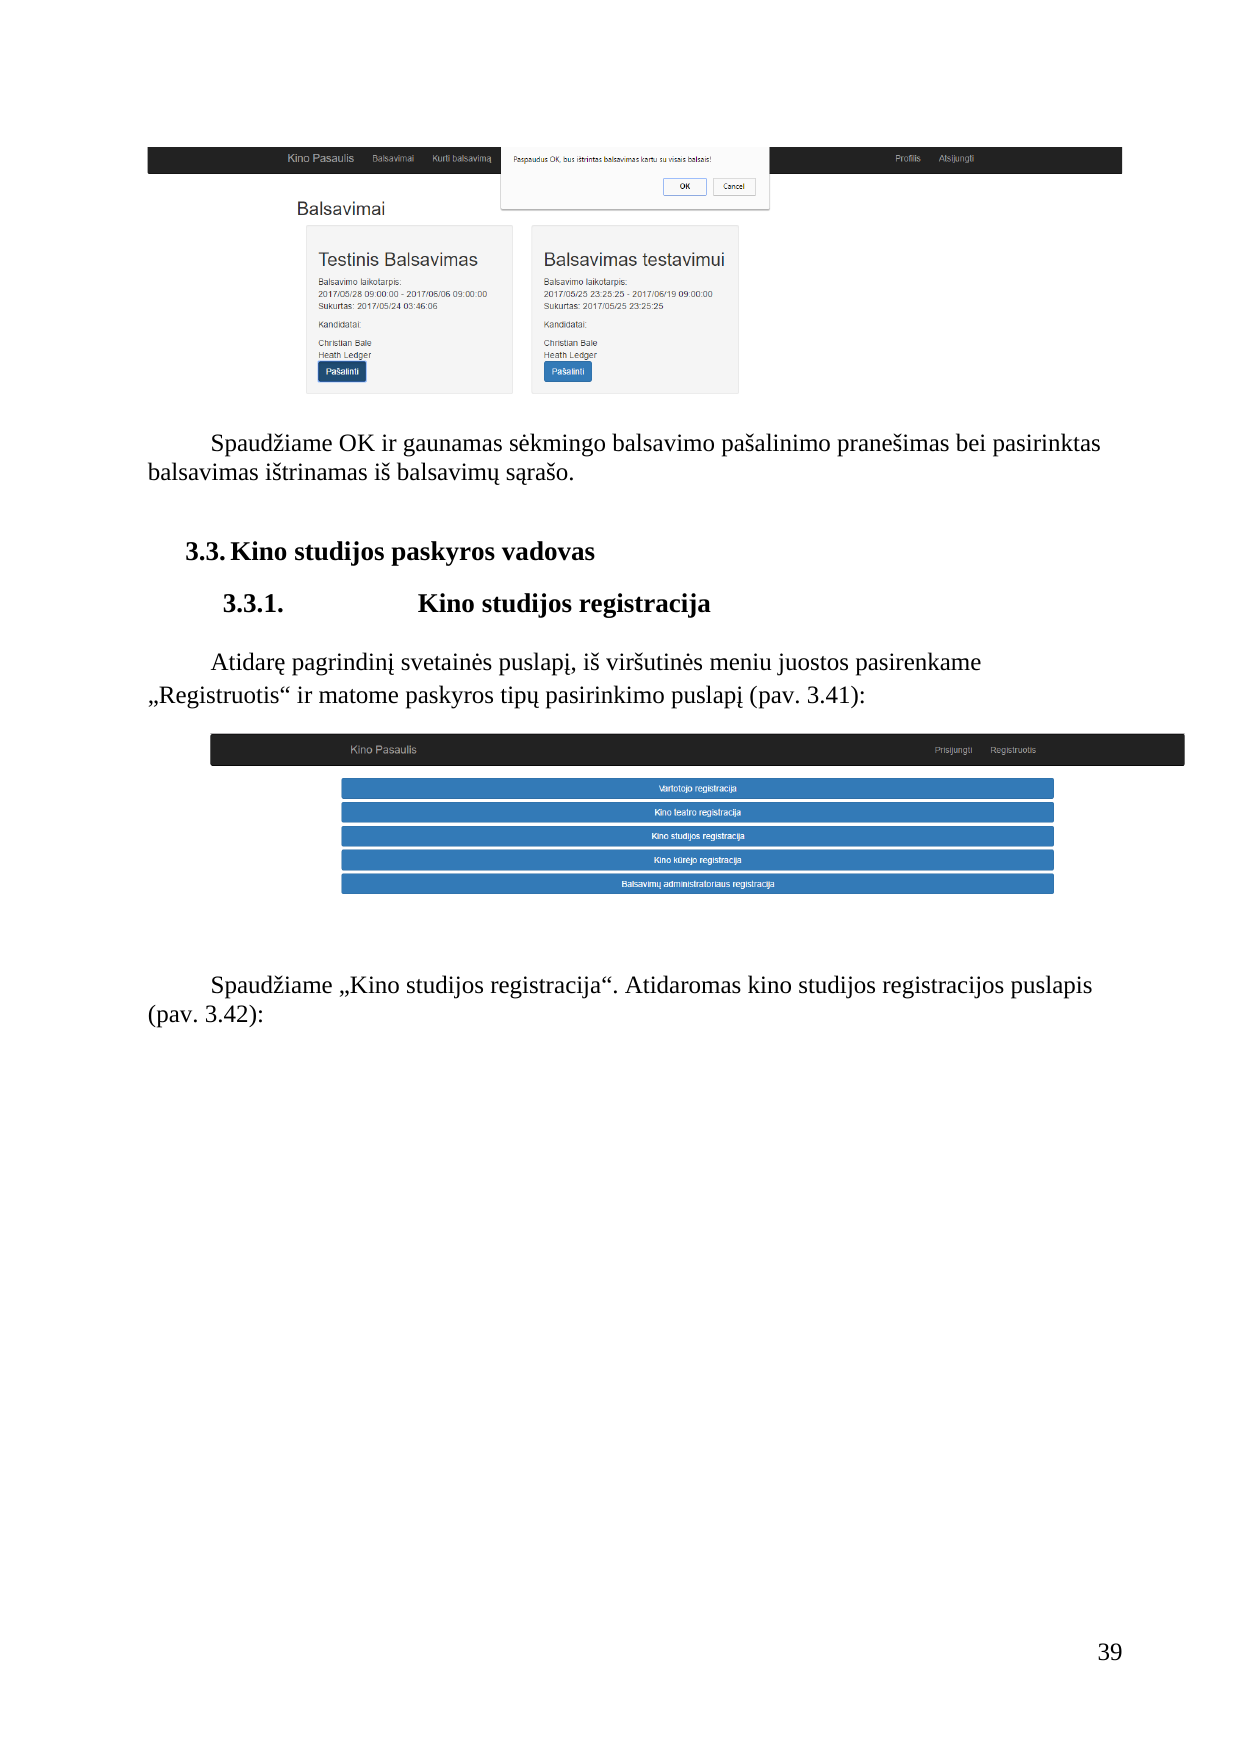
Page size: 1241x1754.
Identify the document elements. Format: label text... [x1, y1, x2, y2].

text Spaudžiame OK ir gaunamas sėkmingo balsavimo pašalinimo pranešimas bei pasirinktas balsavimas ištrinamas iš balsavimų sąrašo. [148, 428, 1122, 485]
subtitle Kino studijos paskyros vadovas [185, 535, 1122, 566]
picture [210, 733, 1185, 946]
subtitle Kino studijos registracija [223, 587, 1122, 618]
picture [147, 147, 1123, 428]
